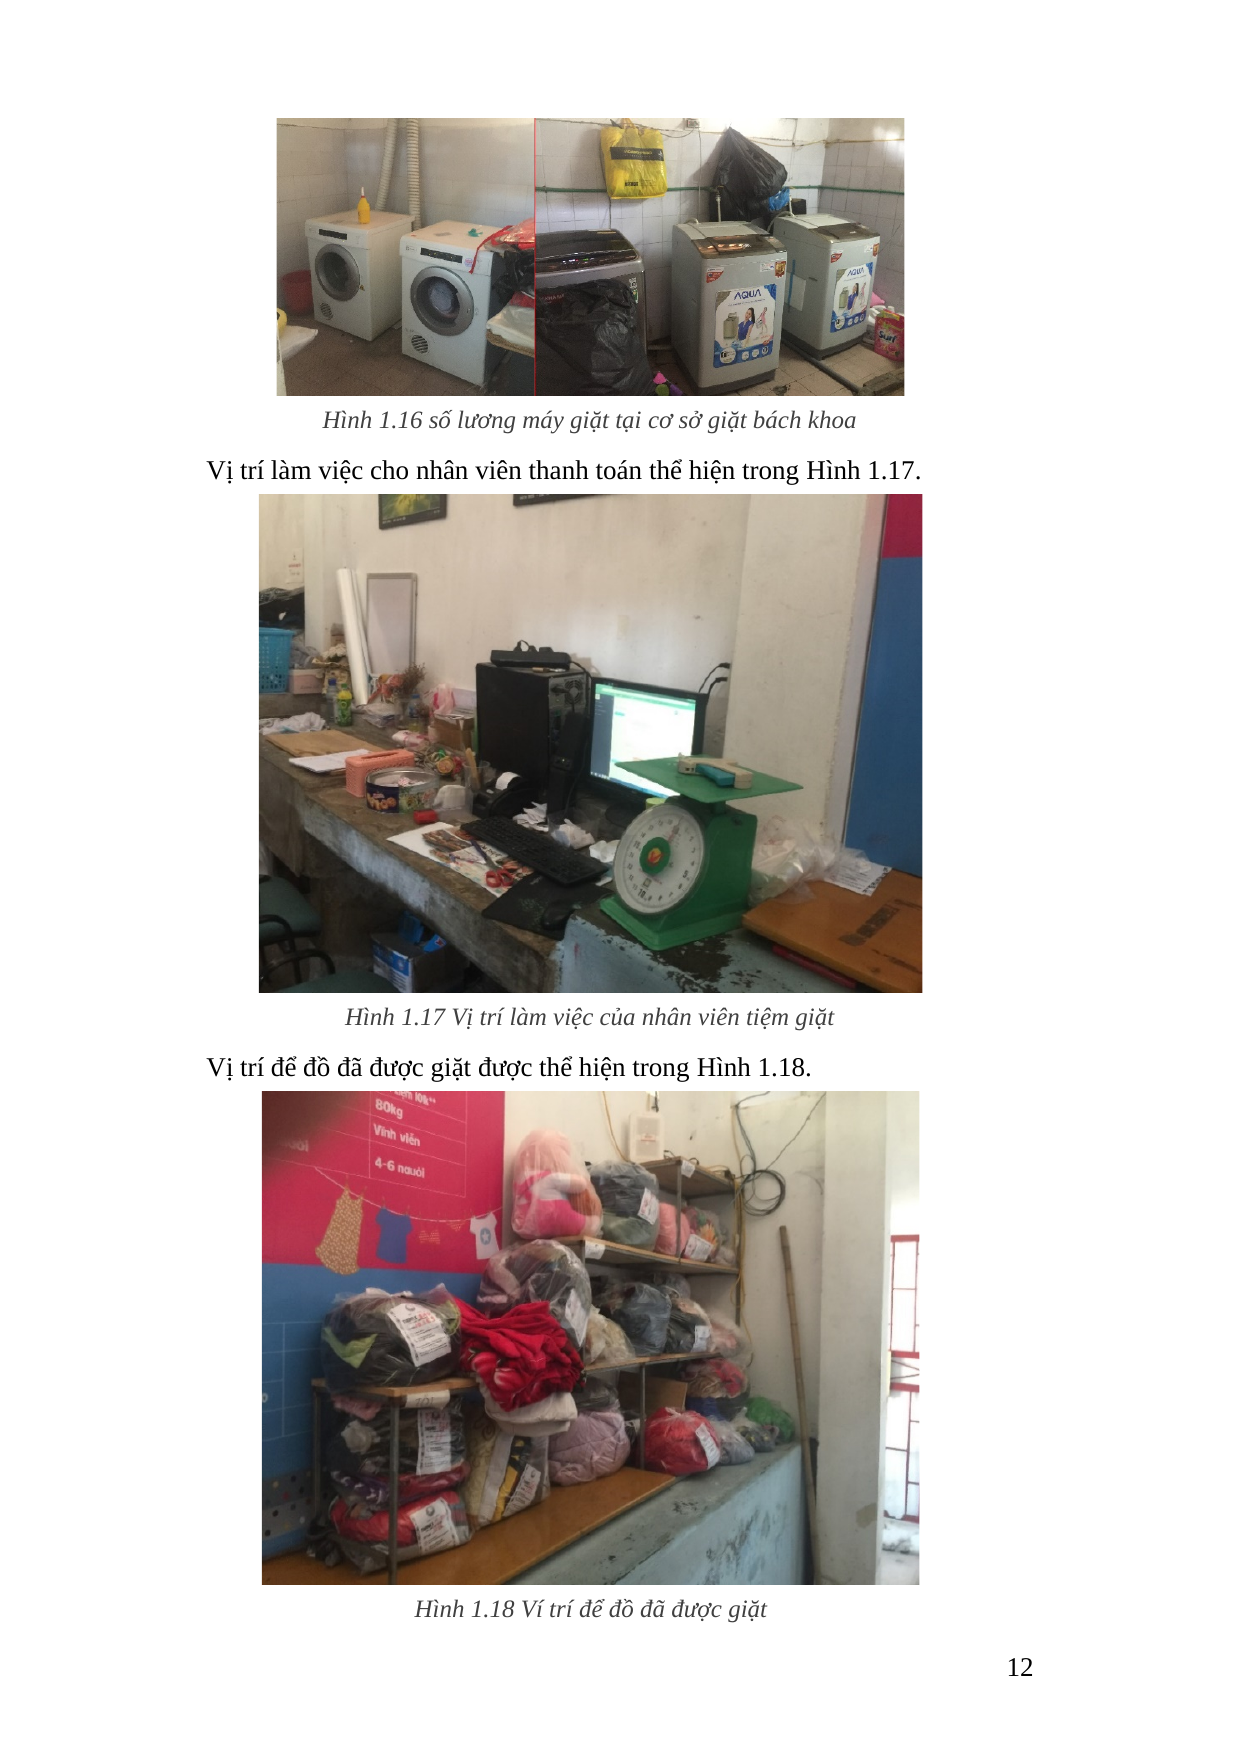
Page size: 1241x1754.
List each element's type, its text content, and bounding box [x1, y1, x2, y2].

picture [276, 118, 905, 396]
picture [261, 1091, 920, 1585]
text Vị trí làm việc cho nhân viên thanh toán thể hiện trong Hình 1.17. [148, 454, 1033, 485]
text Vị trí để đồ đã được giặt được thể hiện trong Hình 1.18. [148, 1051, 1033, 1082]
picture [258, 494, 923, 993]
